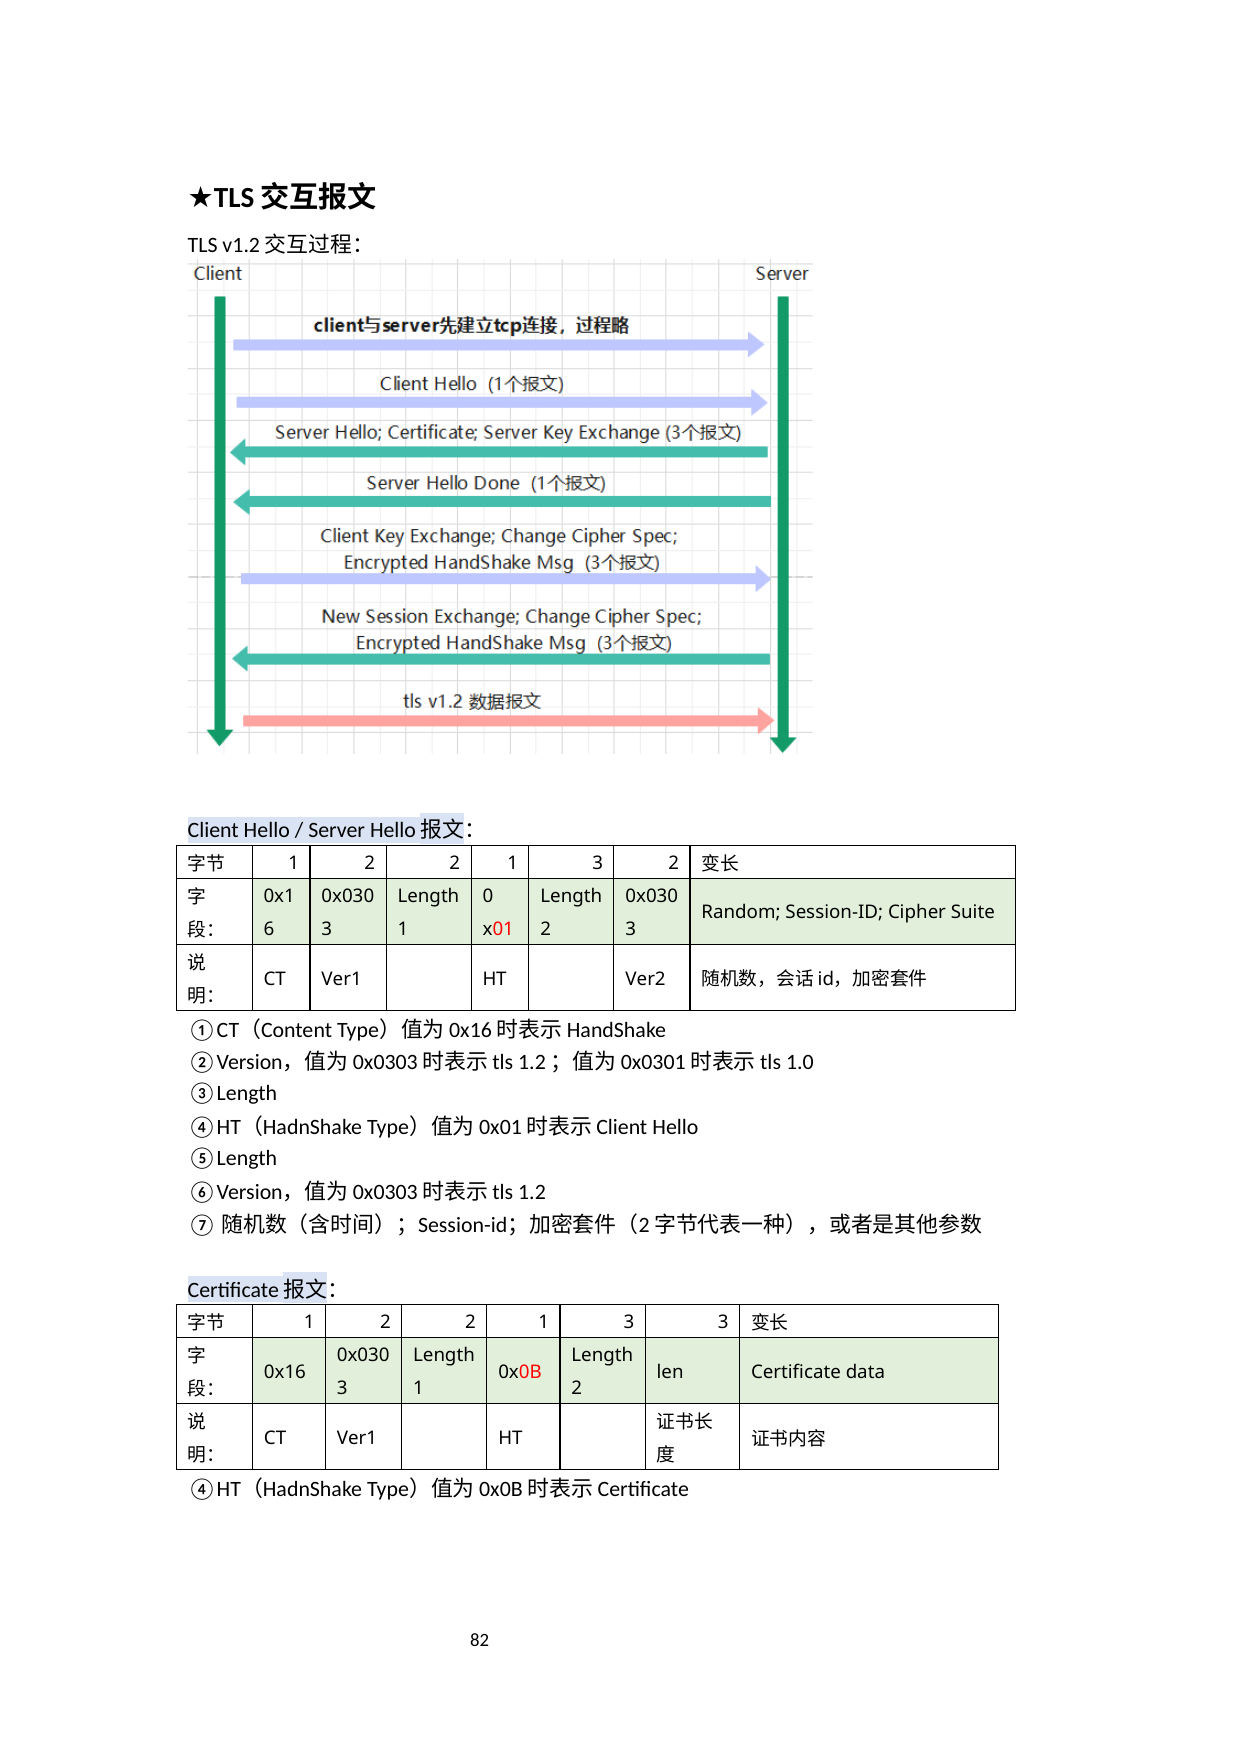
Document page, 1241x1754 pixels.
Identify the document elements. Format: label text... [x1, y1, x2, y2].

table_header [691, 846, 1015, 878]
text ④HT（HadnShake Type）值为0x0B 时表示Certificate [187, 1470, 1053, 1503]
text ②Version，值为0x0303时表示tls 1.2 ；值为0x0301时表示tls 1.0 [187, 1044, 1053, 1076]
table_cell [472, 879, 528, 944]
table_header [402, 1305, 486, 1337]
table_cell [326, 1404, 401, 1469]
text ⑦随机数（含时间）；Session-id；加密套件（2字节代表一种），或者是其他参数 [187, 1206, 1053, 1239]
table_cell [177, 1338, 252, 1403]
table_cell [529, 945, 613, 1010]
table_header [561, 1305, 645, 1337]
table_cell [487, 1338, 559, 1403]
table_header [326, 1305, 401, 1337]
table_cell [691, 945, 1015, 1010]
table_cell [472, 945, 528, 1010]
text ④HT（HadnShake Type）值为0x01时表示Client Hello [187, 1109, 1053, 1141]
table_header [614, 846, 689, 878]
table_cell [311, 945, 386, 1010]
text TLS v1.2交互过程： [187, 227, 1053, 259]
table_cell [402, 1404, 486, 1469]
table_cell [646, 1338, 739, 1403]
text Certificate报文： [187, 1271, 1053, 1304]
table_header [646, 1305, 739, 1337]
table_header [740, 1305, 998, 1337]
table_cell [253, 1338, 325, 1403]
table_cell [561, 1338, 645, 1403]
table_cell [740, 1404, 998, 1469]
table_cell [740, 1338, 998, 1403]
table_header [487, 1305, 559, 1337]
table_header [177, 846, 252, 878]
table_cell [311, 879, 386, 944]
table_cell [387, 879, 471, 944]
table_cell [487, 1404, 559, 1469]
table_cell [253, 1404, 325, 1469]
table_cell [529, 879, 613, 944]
picture [187, 259, 813, 754]
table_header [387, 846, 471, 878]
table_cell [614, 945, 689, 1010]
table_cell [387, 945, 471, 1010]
text Client Hello / Server Hello报文： [187, 812, 1053, 844]
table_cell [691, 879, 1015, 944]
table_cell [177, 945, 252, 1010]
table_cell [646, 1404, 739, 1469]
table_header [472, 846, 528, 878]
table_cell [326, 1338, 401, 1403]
text ③Length [187, 1076, 1053, 1109]
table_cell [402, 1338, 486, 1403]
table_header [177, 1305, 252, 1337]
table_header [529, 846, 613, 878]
text ★TLS交互报文 [187, 162, 1053, 227]
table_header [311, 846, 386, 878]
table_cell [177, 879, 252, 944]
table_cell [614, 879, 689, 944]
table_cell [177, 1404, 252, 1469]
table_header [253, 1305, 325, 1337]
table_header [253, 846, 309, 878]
text ①CT（Content Type）值为0x16时表示 HandShake [187, 1011, 1053, 1044]
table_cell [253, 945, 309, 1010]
text ⑥Version，值为0x0303时表示tls 1.2 [187, 1174, 1053, 1206]
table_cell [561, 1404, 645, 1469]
text ⑤Length [187, 1141, 1053, 1174]
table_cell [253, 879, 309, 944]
